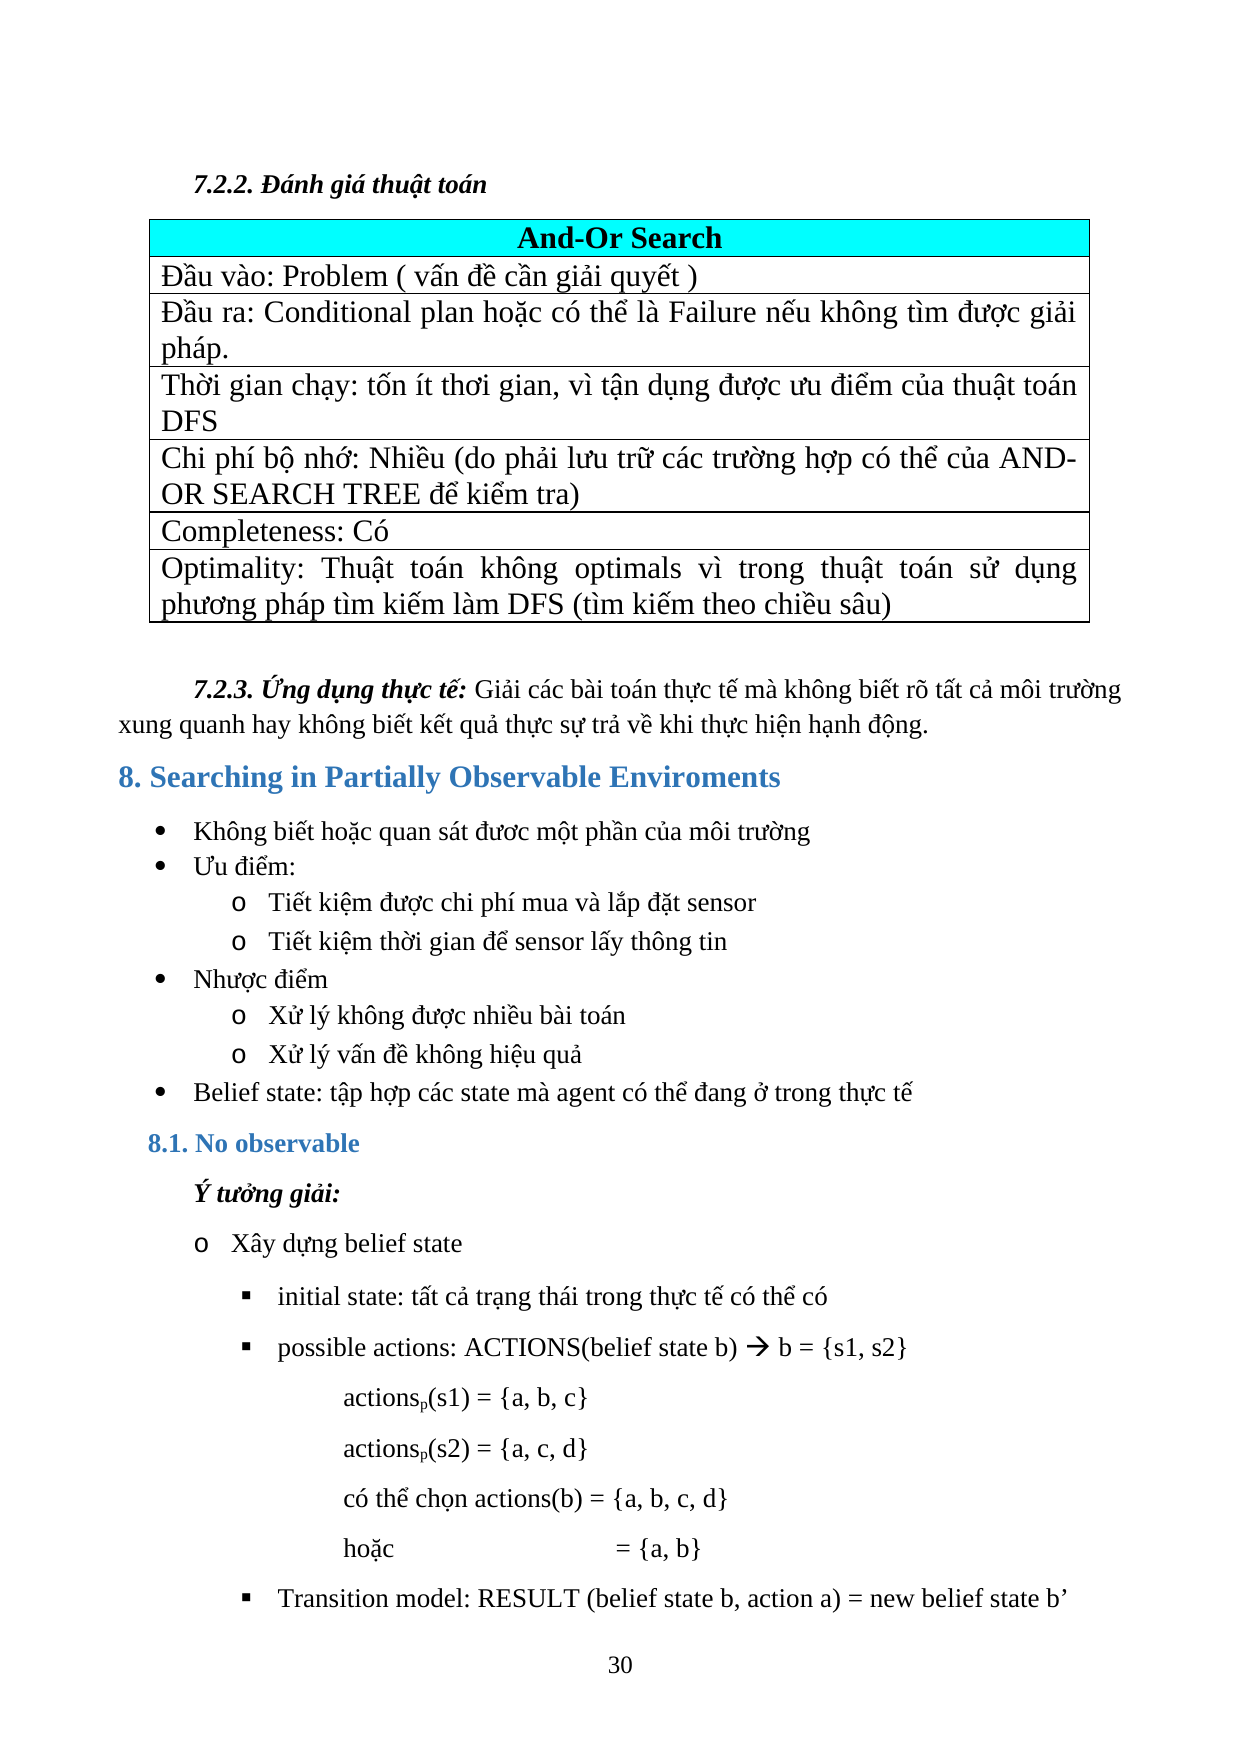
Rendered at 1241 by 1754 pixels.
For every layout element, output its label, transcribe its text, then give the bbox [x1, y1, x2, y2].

text Ý tưởng giải: [193, 1177, 1122, 1208]
text 7.2.2. Đánh giá thuật toán [118, 168, 1122, 199]
text actionsp(s2) = {a, c, d} [343, 1432, 1122, 1463]
table_header And-Or Search [150, 220, 1089, 256]
text hoặc = {a, b} [343, 1532, 1122, 1563]
subtitle 8. Searching in Partially Observable Enviroments [118, 759, 1122, 795]
list Xử lý vấn đề không hiệu quả [231, 1038, 1122, 1071]
table_cell Chi phí bộ nhớ: Nhiều (do phải lưu trữ các trường hợp có thể của AND-OR SEARCH TREE để kiểm tra) [150, 440, 1089, 511]
list Không biết hoặc quan sát đươc một phần của môi trường [156, 814, 1122, 846]
text 7.2.3. Ứng dụng thực tế: Giải các bài toán thực tế mà không biết rõ tất cả môi trường xung quanh hay không biết kết quả thực sự trả về khi thực hiện hạnh động. [118, 673, 1122, 739]
table_cell Thời gian chạy: tốn ít thơi gian, vì tận dụng được ưu điểm của thuật toán DFS [150, 367, 1089, 438]
list Xử lý không được nhiều bài toán [231, 999, 1122, 1033]
list Ưu điểm: [156, 851, 1122, 882]
table_cell Đầu vào: Problem ( vấn đề cần giải quyết ) [150, 257, 1089, 293]
list Nhược điểm [156, 963, 1122, 994]
list Tiết kiệm được chi phí mua và lắp đặt sensor [231, 886, 1122, 920]
table_cell Optimality: Thuật toán không optimals vì trong thuật toán sử dụng phương pháp tìm kiếm làm DFS (tìm kiếm theo chiều sâu) [150, 550, 1089, 621]
text có thể chọn actions(b) = {a, b, c, d} [343, 1482, 1122, 1513]
subtitle 8.1. No observable [148, 1127, 1122, 1158]
list Transition model: RESULT (belief state b, action a) = new belief state b’ [240, 1583, 1122, 1614]
table_cell Đầu ra: Conditional plan hoặc có thể là Failure nếu không tìm được giải pháp. [150, 294, 1089, 366]
text actionsp(s1) = {a, b, c} [343, 1381, 1122, 1412]
list Belief state: tập hợp các state mà agent có thể đang ở trong thực tế [156, 1076, 1122, 1107]
list Xây dựng belief state [193, 1227, 1122, 1261]
list Tiết kiệm thời gian để sensor lấy thông tin [231, 925, 1122, 958]
list possible actions: ACTIONS(belief state b) b = {s1, s2} [240, 1331, 1122, 1362]
table_cell Completeness: Có [150, 513, 1089, 548]
list initial state: tất cả trạng thái trong thực tế có thể có [240, 1280, 1122, 1312]
